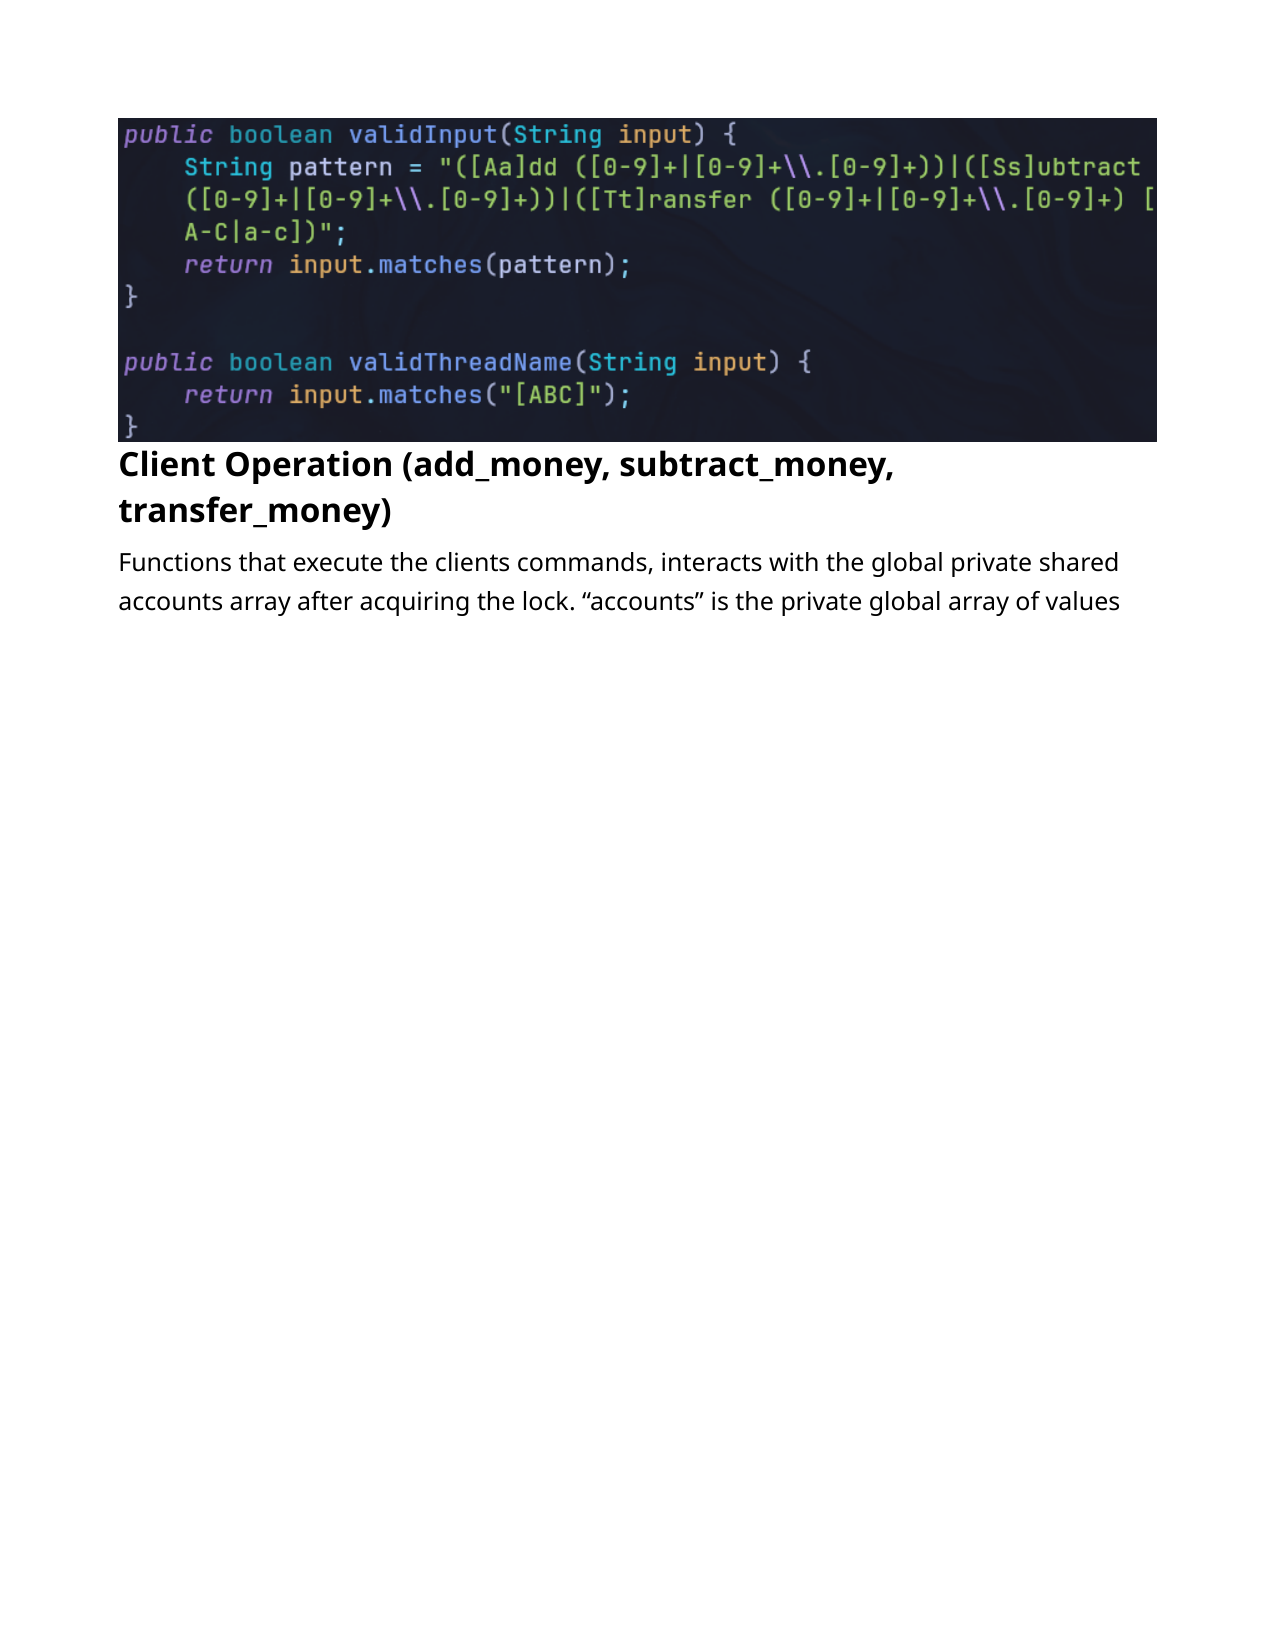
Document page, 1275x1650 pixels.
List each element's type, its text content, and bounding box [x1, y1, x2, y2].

subtitle Client Operation (add_money, subtract_money, transfer_money) [118, 442, 1157, 532]
picture [118, 118, 1157, 442]
text Functions that execute the clients commands, interacts with the global private shared accounts array after acquiring the lock. “accounts” is the private global array of values for accounts. [118, 544, 1157, 618]
